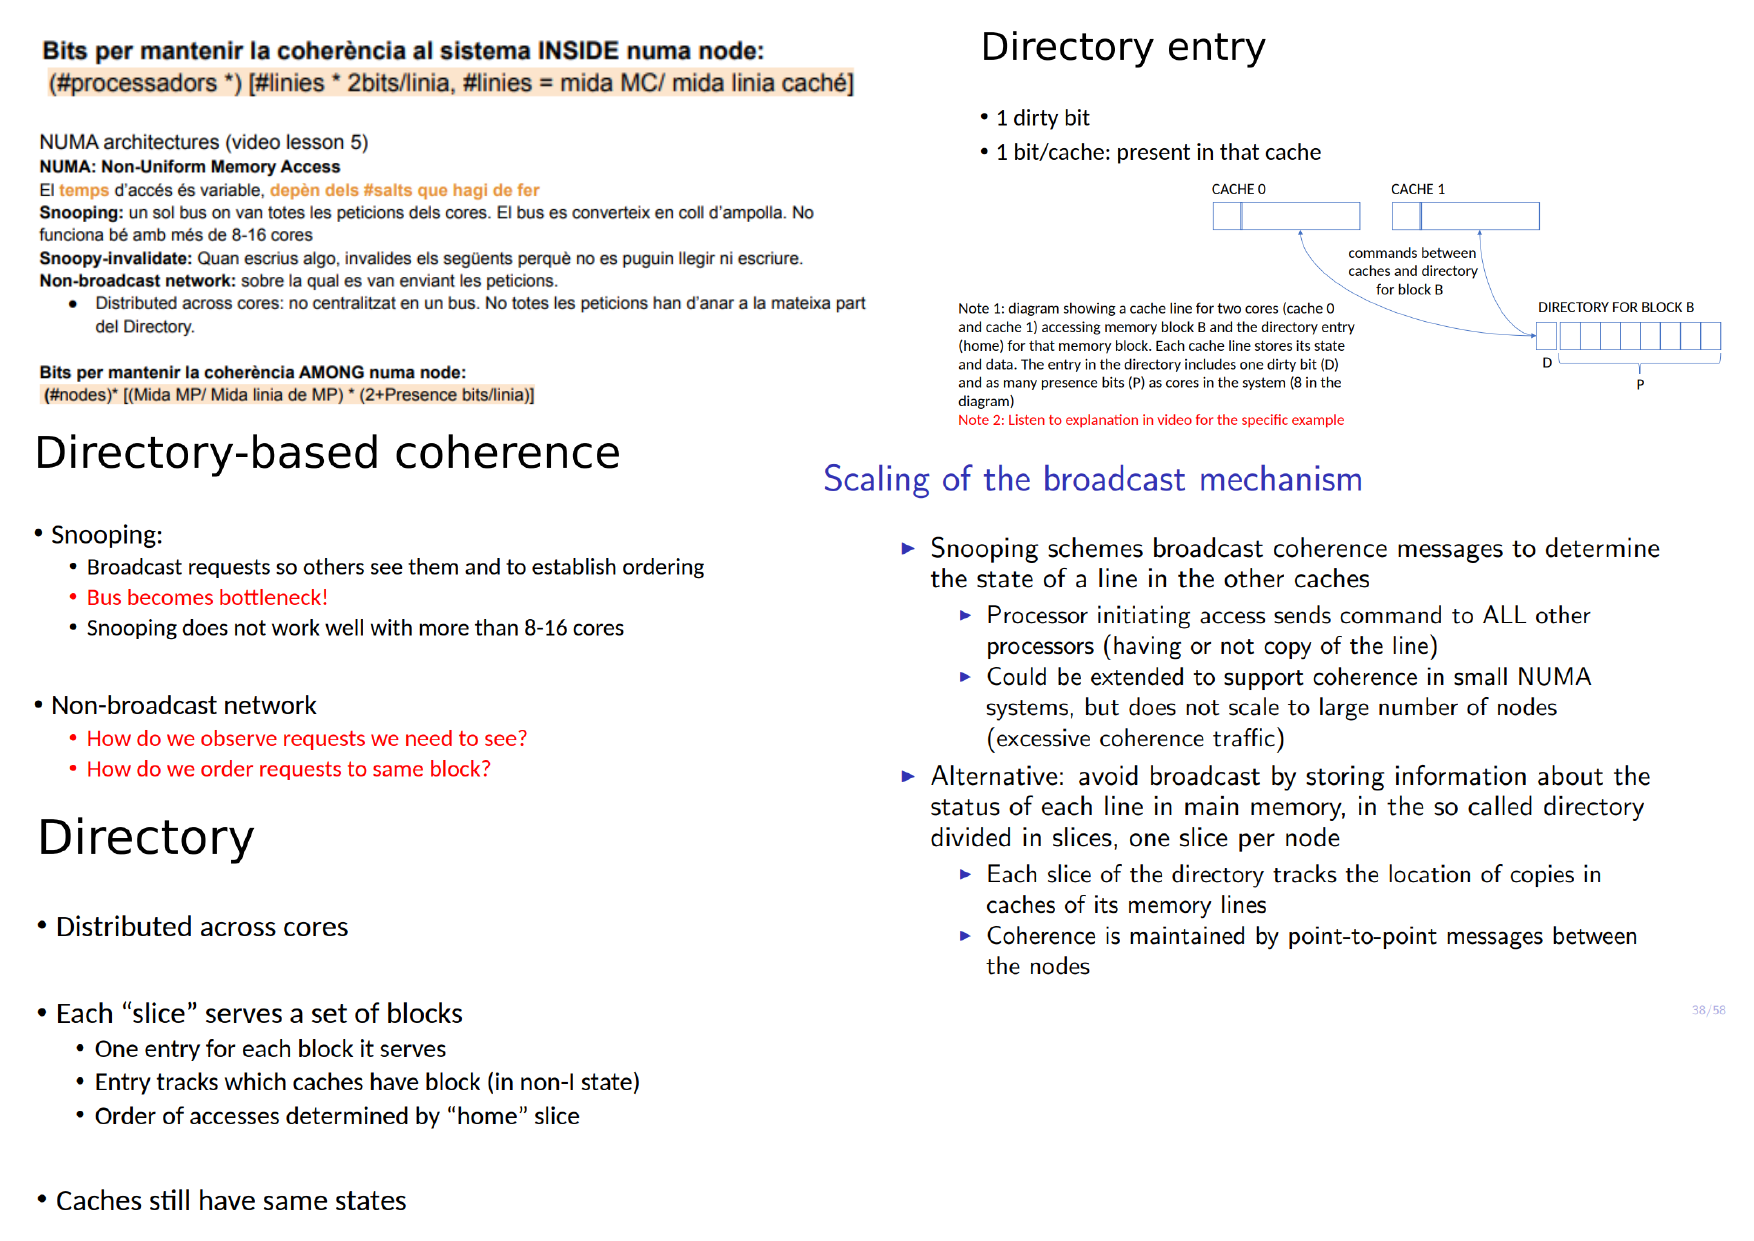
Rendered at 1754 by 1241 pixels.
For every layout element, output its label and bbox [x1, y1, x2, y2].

picture [28, 812, 658, 1218]
picture [24, 123, 877, 794]
picture [948, 24, 1729, 433]
picture [815, 451, 1729, 1018]
picture [28, 24, 865, 105]
